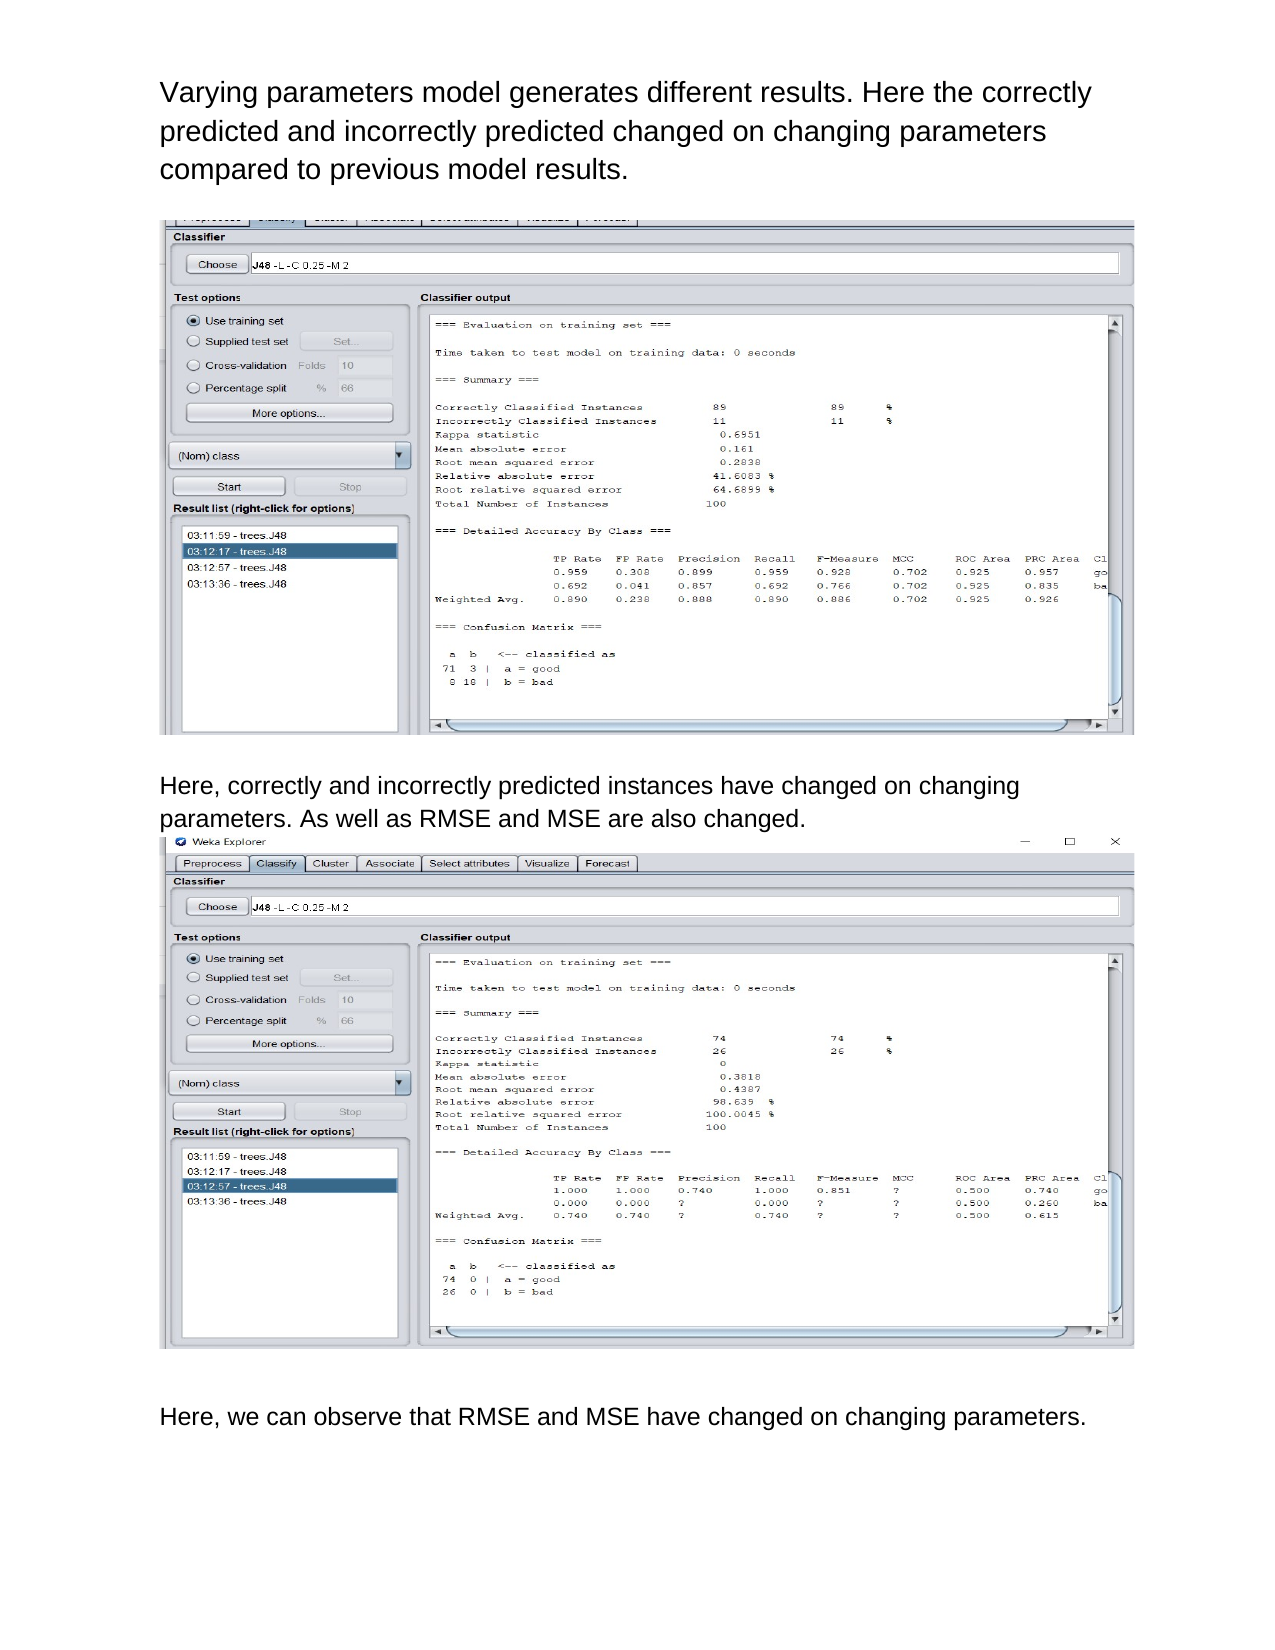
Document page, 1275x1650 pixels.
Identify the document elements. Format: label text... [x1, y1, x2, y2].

text Here, correctly and incorrectly predicted instances have changed on changing parameters. As well as RMSE and MSE are also changed. [159, 771, 1125, 833]
picture [159, 837, 1135, 1349]
text Here, we can observe that RMSE and MSE have changed on changing parameters. [159, 1402, 1125, 1431]
picture [159, 220, 1135, 735]
text Varying parameters model generates different results. Here the correctly predicted and incorrectly predicted changed on changing parameters compared to previous model results. [159, 75, 1125, 186]
